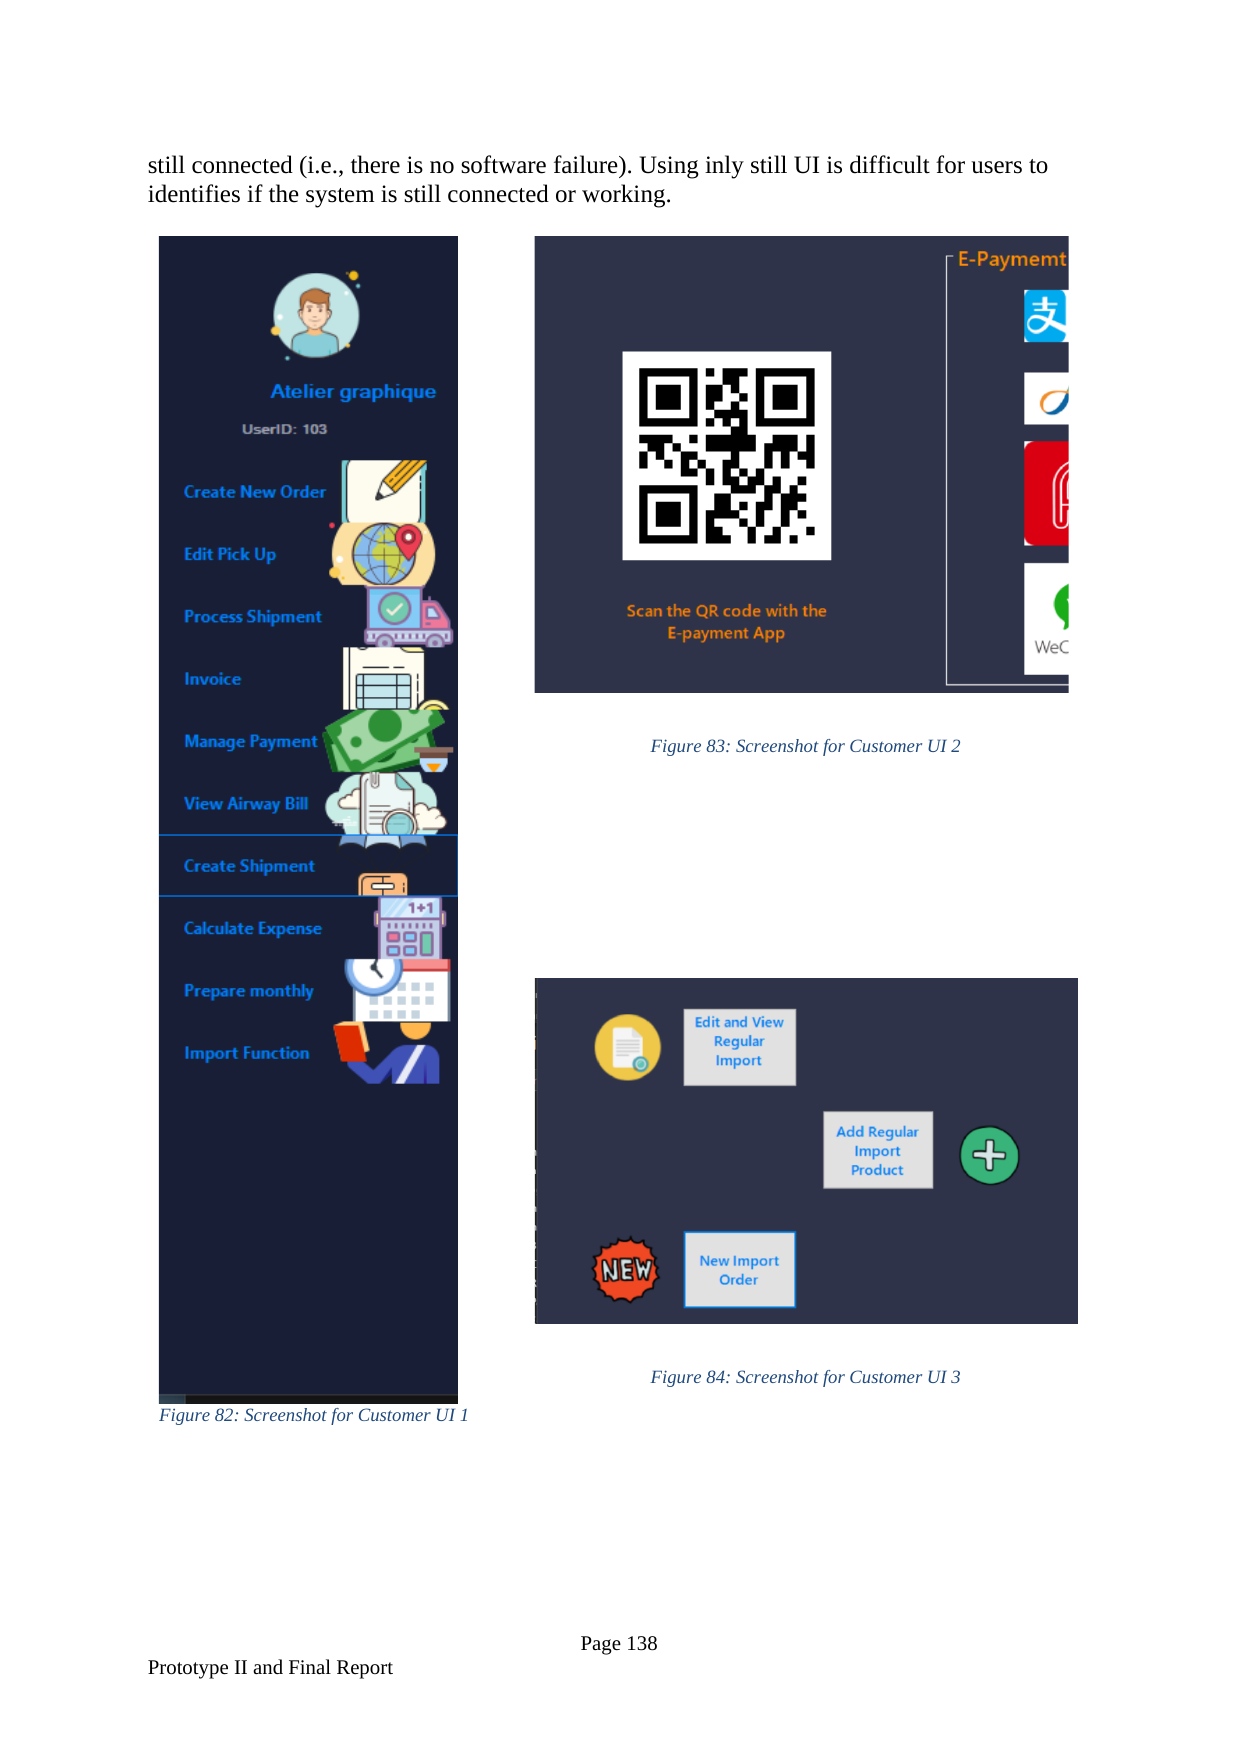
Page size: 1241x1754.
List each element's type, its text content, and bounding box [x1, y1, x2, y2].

picture [158, 236, 458, 1404]
picture [534, 978, 1078, 1324]
picture [534, 236, 1069, 693]
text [148, 150, 1090, 207]
